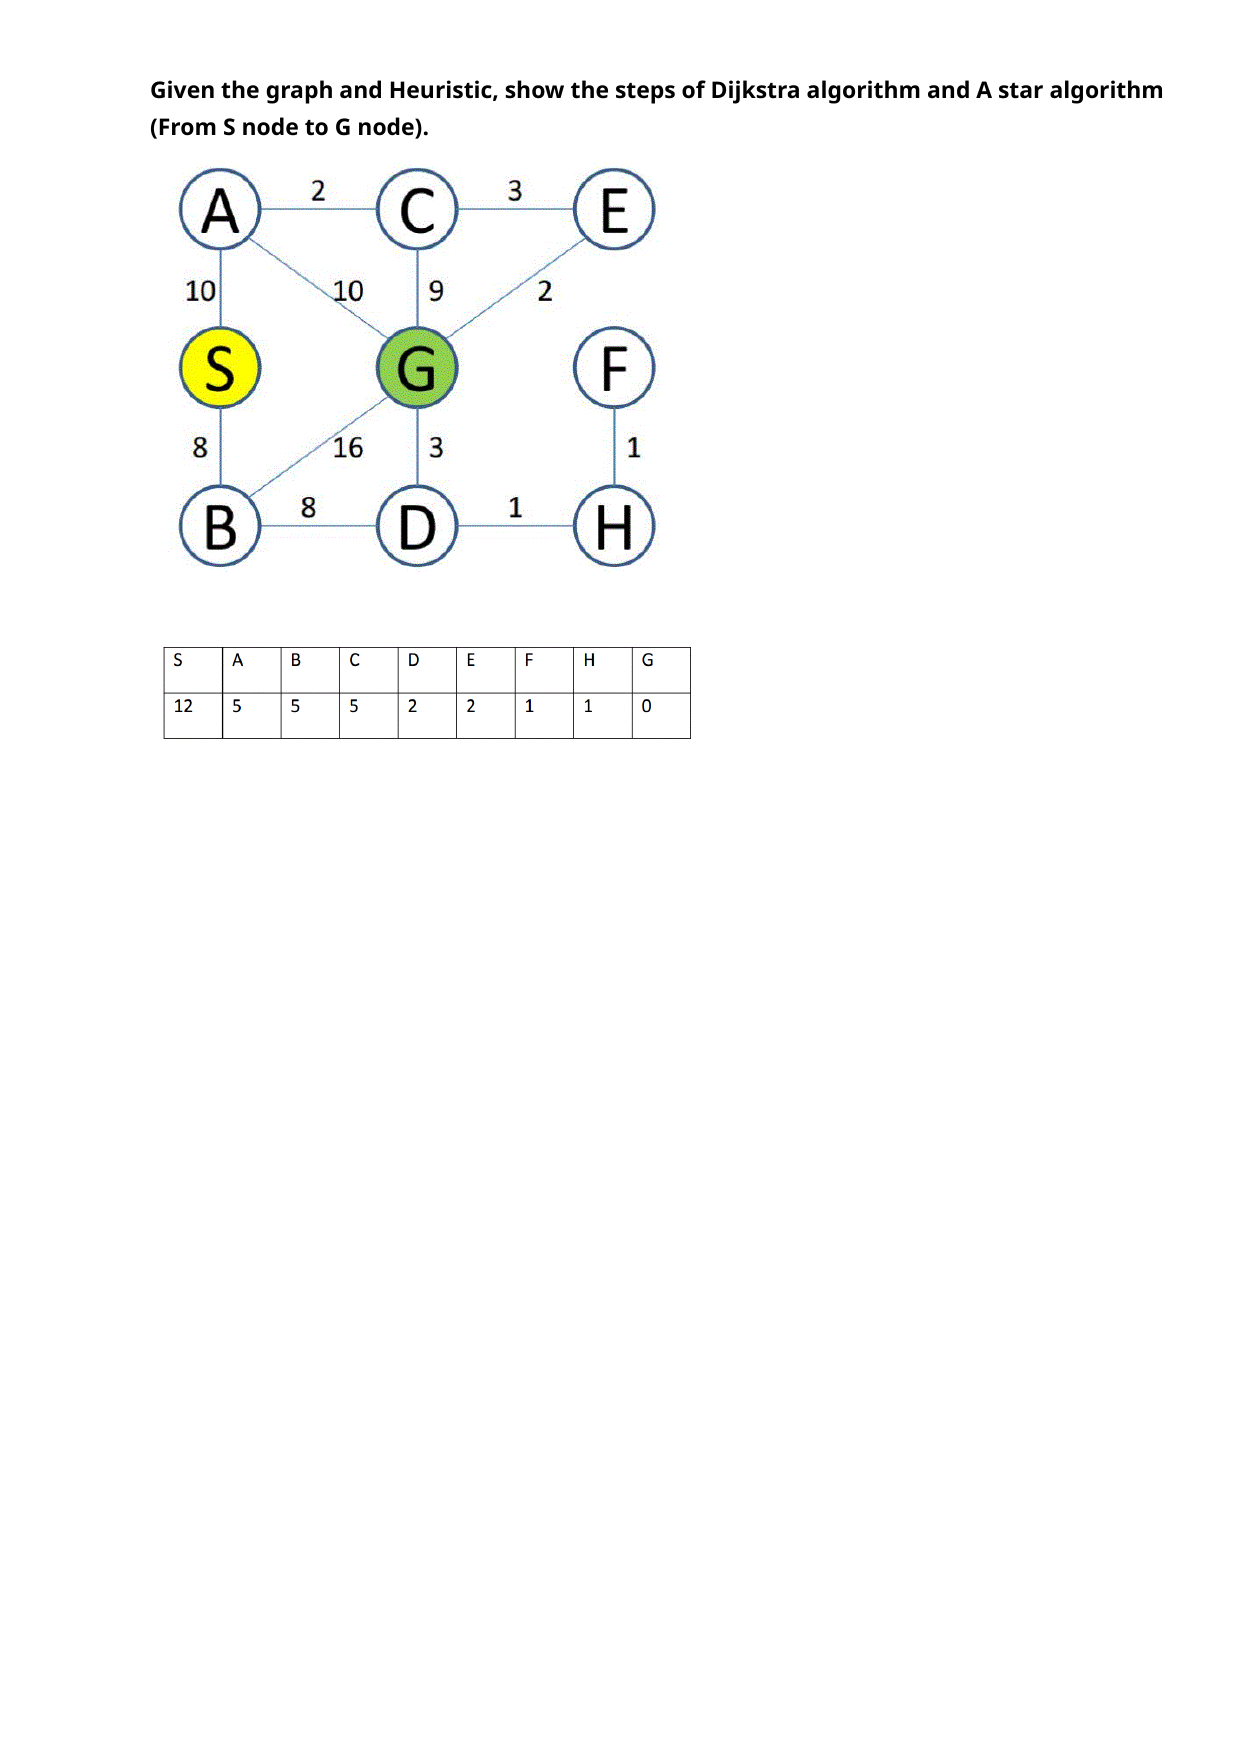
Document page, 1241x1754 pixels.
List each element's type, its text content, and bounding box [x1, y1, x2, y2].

picture [150, 148, 684, 586]
picture [150, 629, 702, 754]
text Given the graph and Heuristic, show the steps of Dijkstra algorithm and A star algorithm (From S node to G node). [150, 74, 1181, 143]
